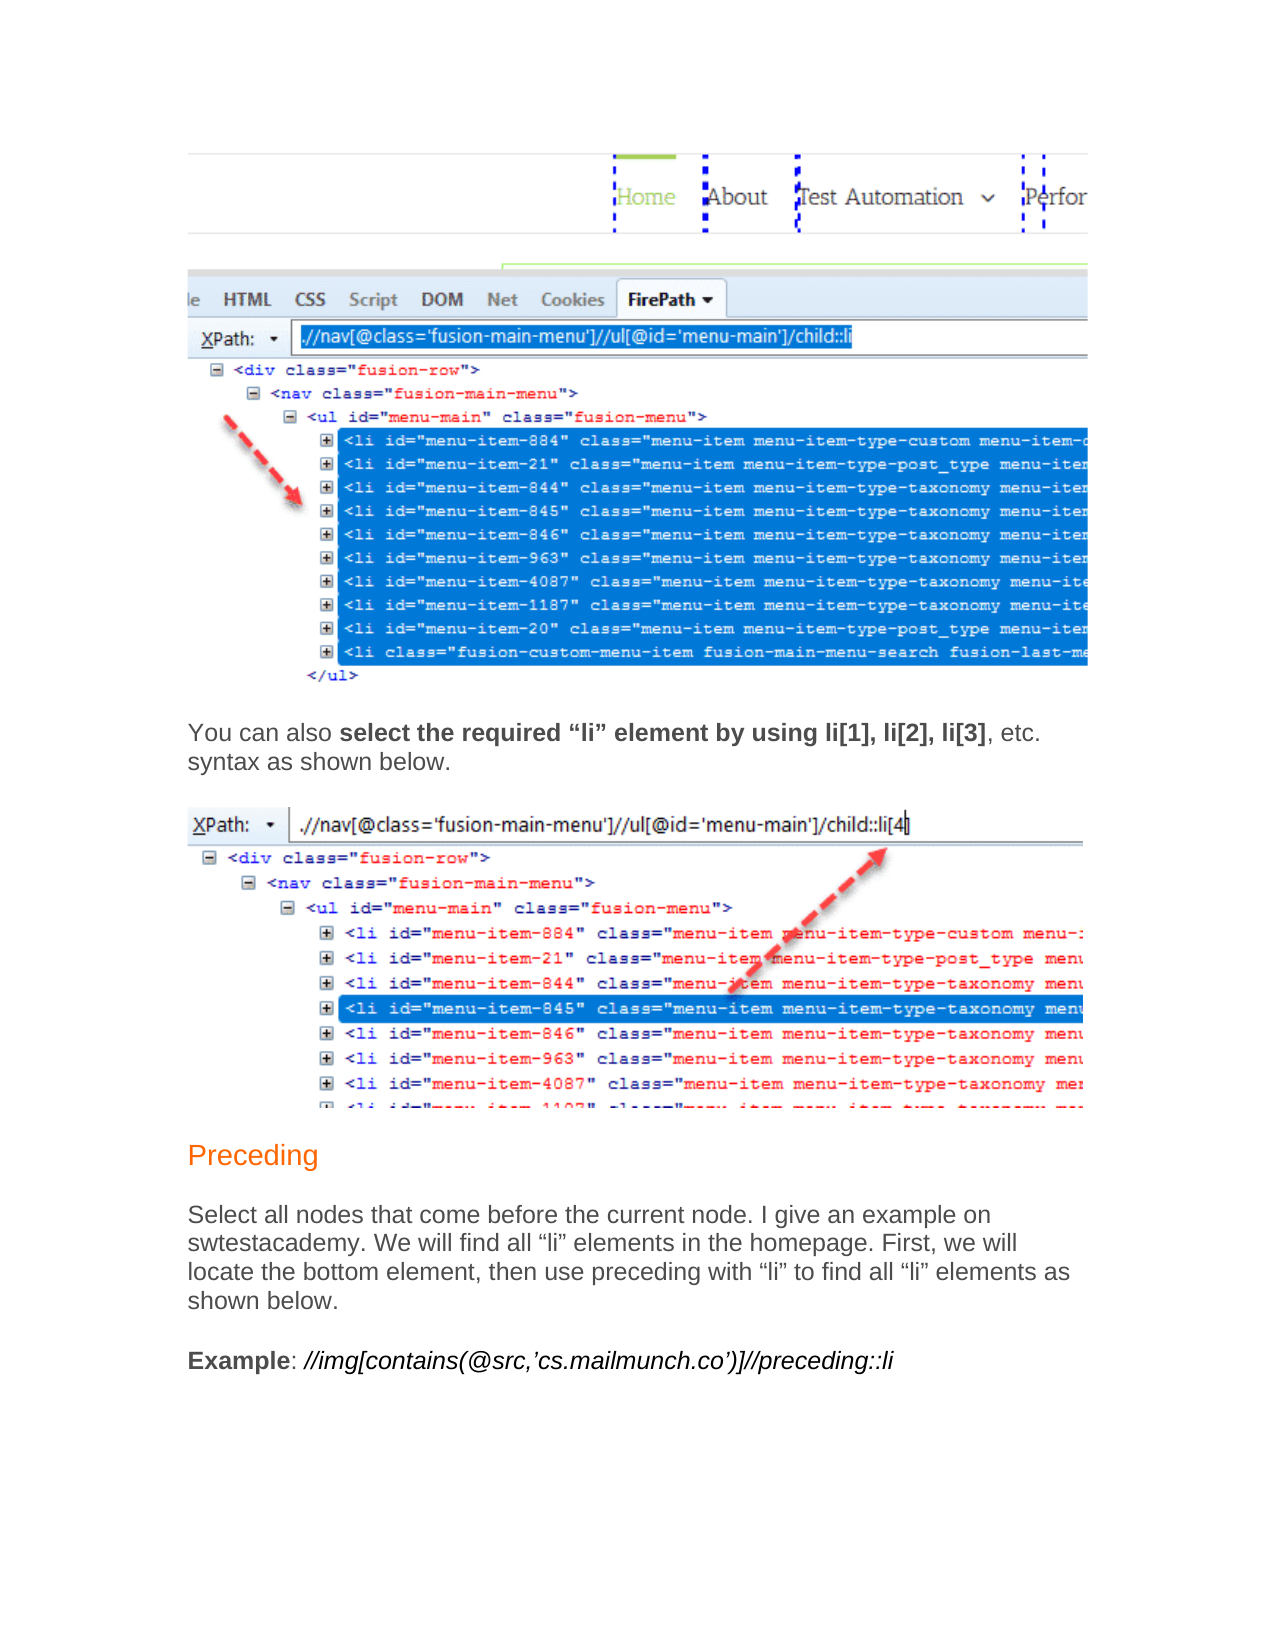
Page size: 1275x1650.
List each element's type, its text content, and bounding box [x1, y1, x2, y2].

picture [187, 807, 1083, 1108]
text Example: //img[contains(@src,’cs.mailmunch.co’)]//preceding::li [187, 1346, 1087, 1374]
text Select all nodes that come before the current node. I give an example on swtestacademy. We will find all “li” elements in the homepage. First, we will locate the bottom element, then use preceding with “li” to find all “li” elements as shown below. [187, 1199, 1087, 1314]
subtitle Preceding [187, 1138, 1087, 1172]
text You can also select the required “li” element by using li[1], li[2], li[3], etc. syntax as shown below. [187, 718, 1087, 776]
picture [187, 150, 1088, 688]
